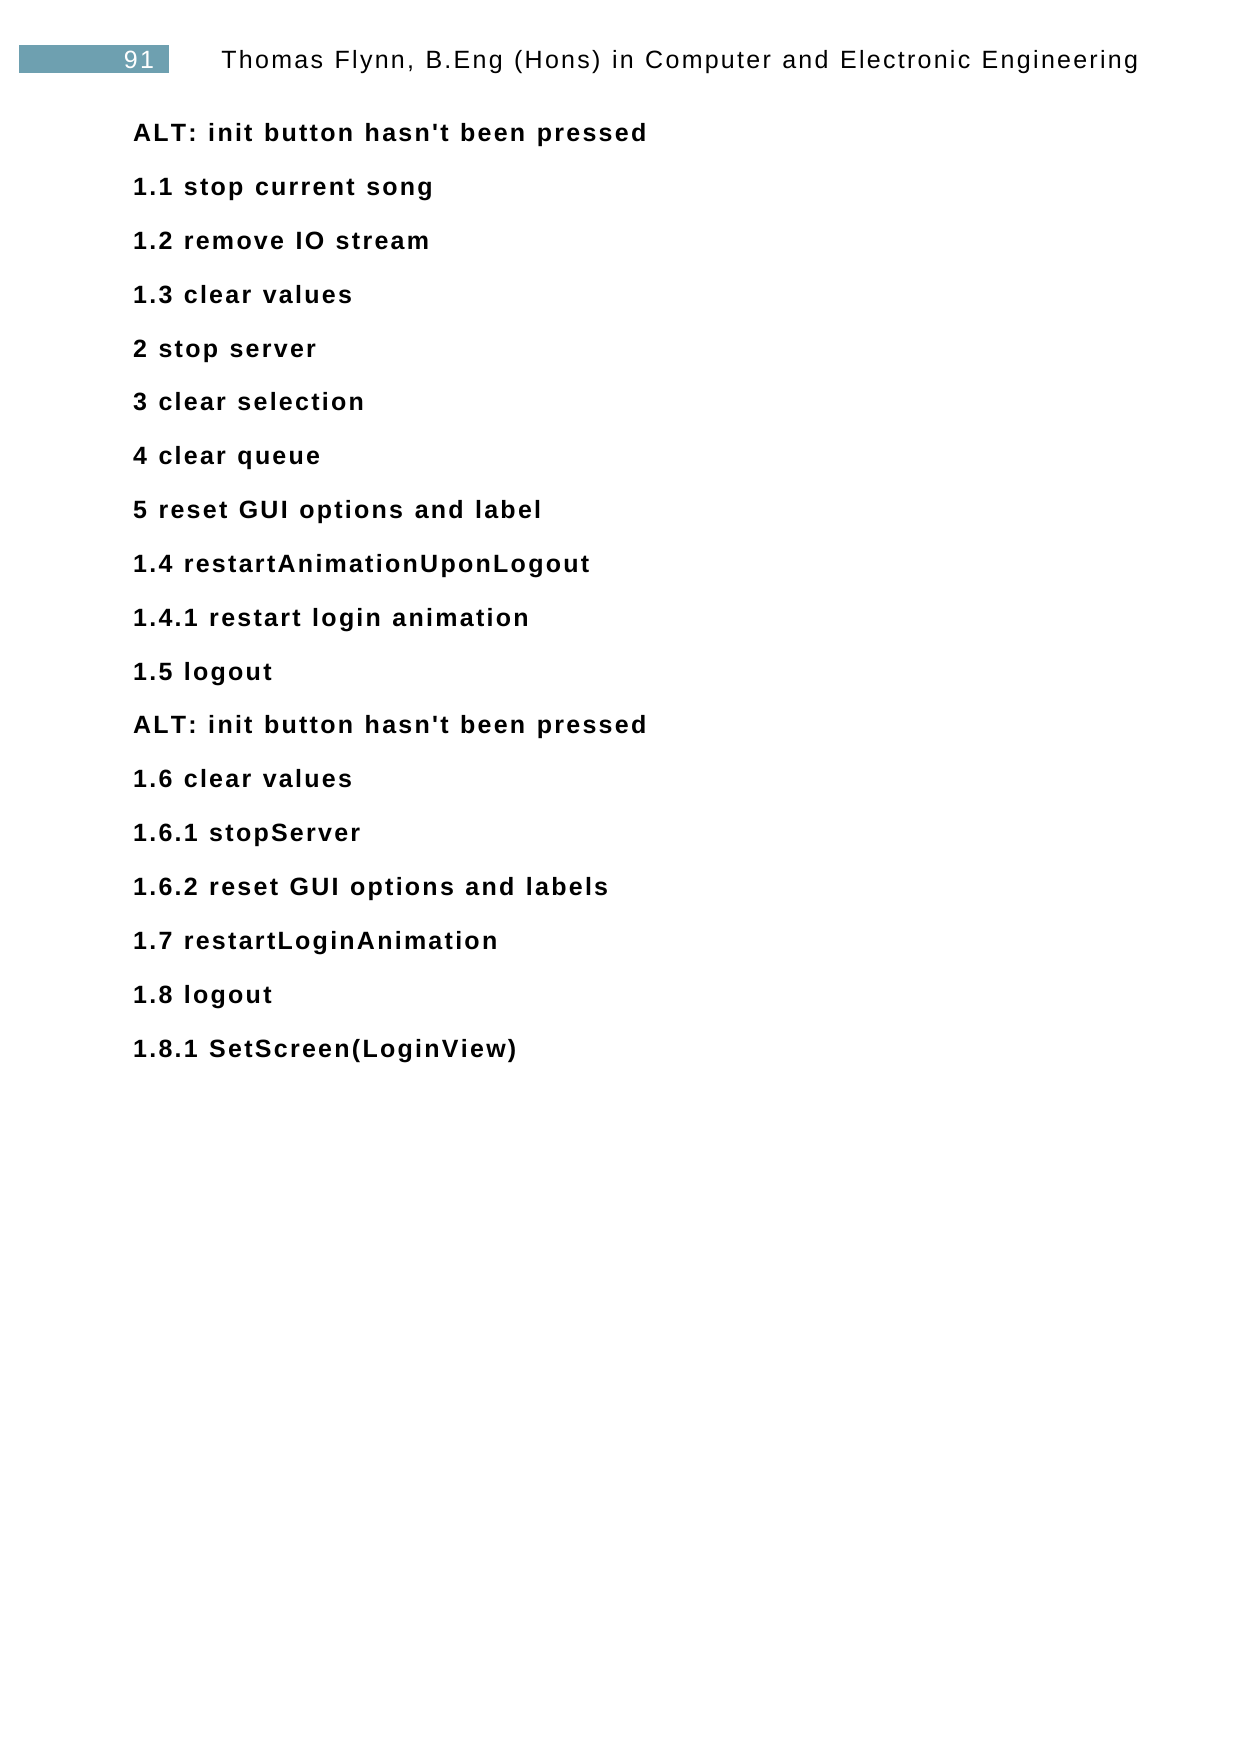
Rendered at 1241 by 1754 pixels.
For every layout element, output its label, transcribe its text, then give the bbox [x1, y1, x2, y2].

text 1.3 clear values [133, 280, 1122, 308]
text 1.4.1 restart login animation [133, 603, 1122, 632]
text ALT: init button hasn't been pressed [133, 711, 1122, 739]
text 1.2 remove IO stream [133, 226, 1122, 254]
text 1.8 logout [133, 980, 1122, 1008]
text ALT: init button hasn't been pressed [133, 118, 1122, 147]
text 5 reset GUI options and label [133, 495, 1122, 524]
text 1.1 stop current song [133, 172, 1122, 201]
text 1.6 clear values [133, 764, 1122, 793]
text 3 clear selection [133, 387, 1122, 416]
text 1.8.1 SetScreen(LoginView) [133, 1034, 1122, 1062]
text 1.6.1 stopServer [133, 818, 1122, 847]
text 1.6.2 reset GUI options and labels [133, 872, 1122, 901]
text 2 stop server [133, 333, 1122, 362]
text 1.5 logout [133, 657, 1122, 685]
text 1.4 restartAnimationUponLogout [133, 549, 1122, 578]
text 1.7 restartLoginAnimation [133, 926, 1122, 955]
text 4 clear queue [133, 441, 1122, 470]
